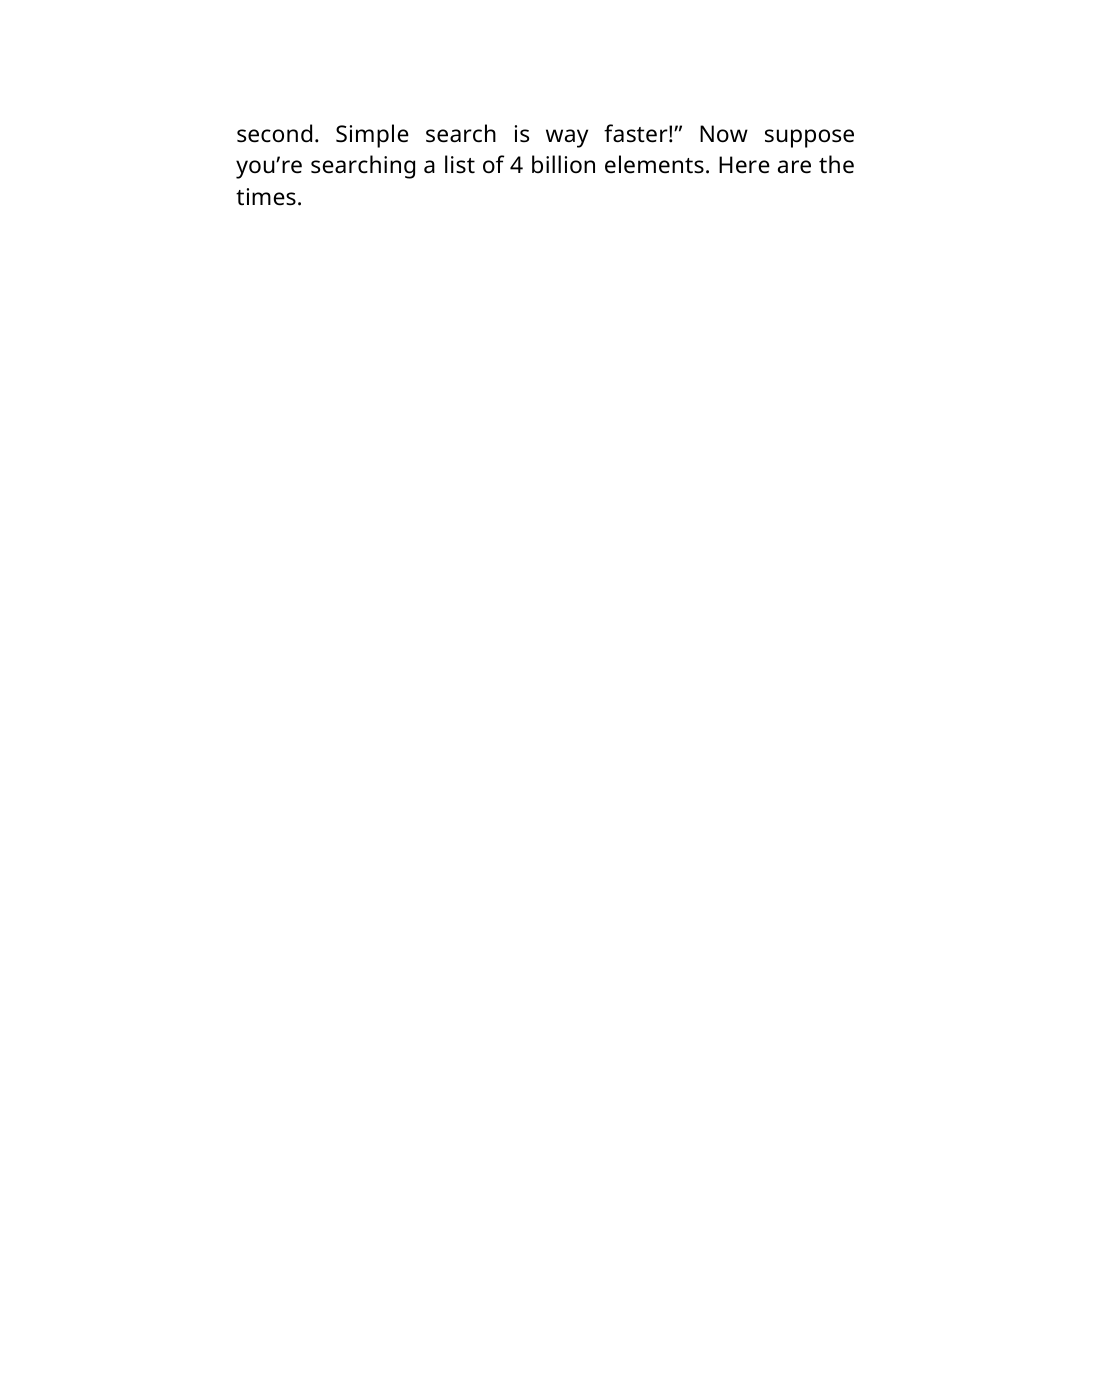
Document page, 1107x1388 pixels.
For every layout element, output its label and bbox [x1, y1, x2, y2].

text [236, 118, 855, 212]
